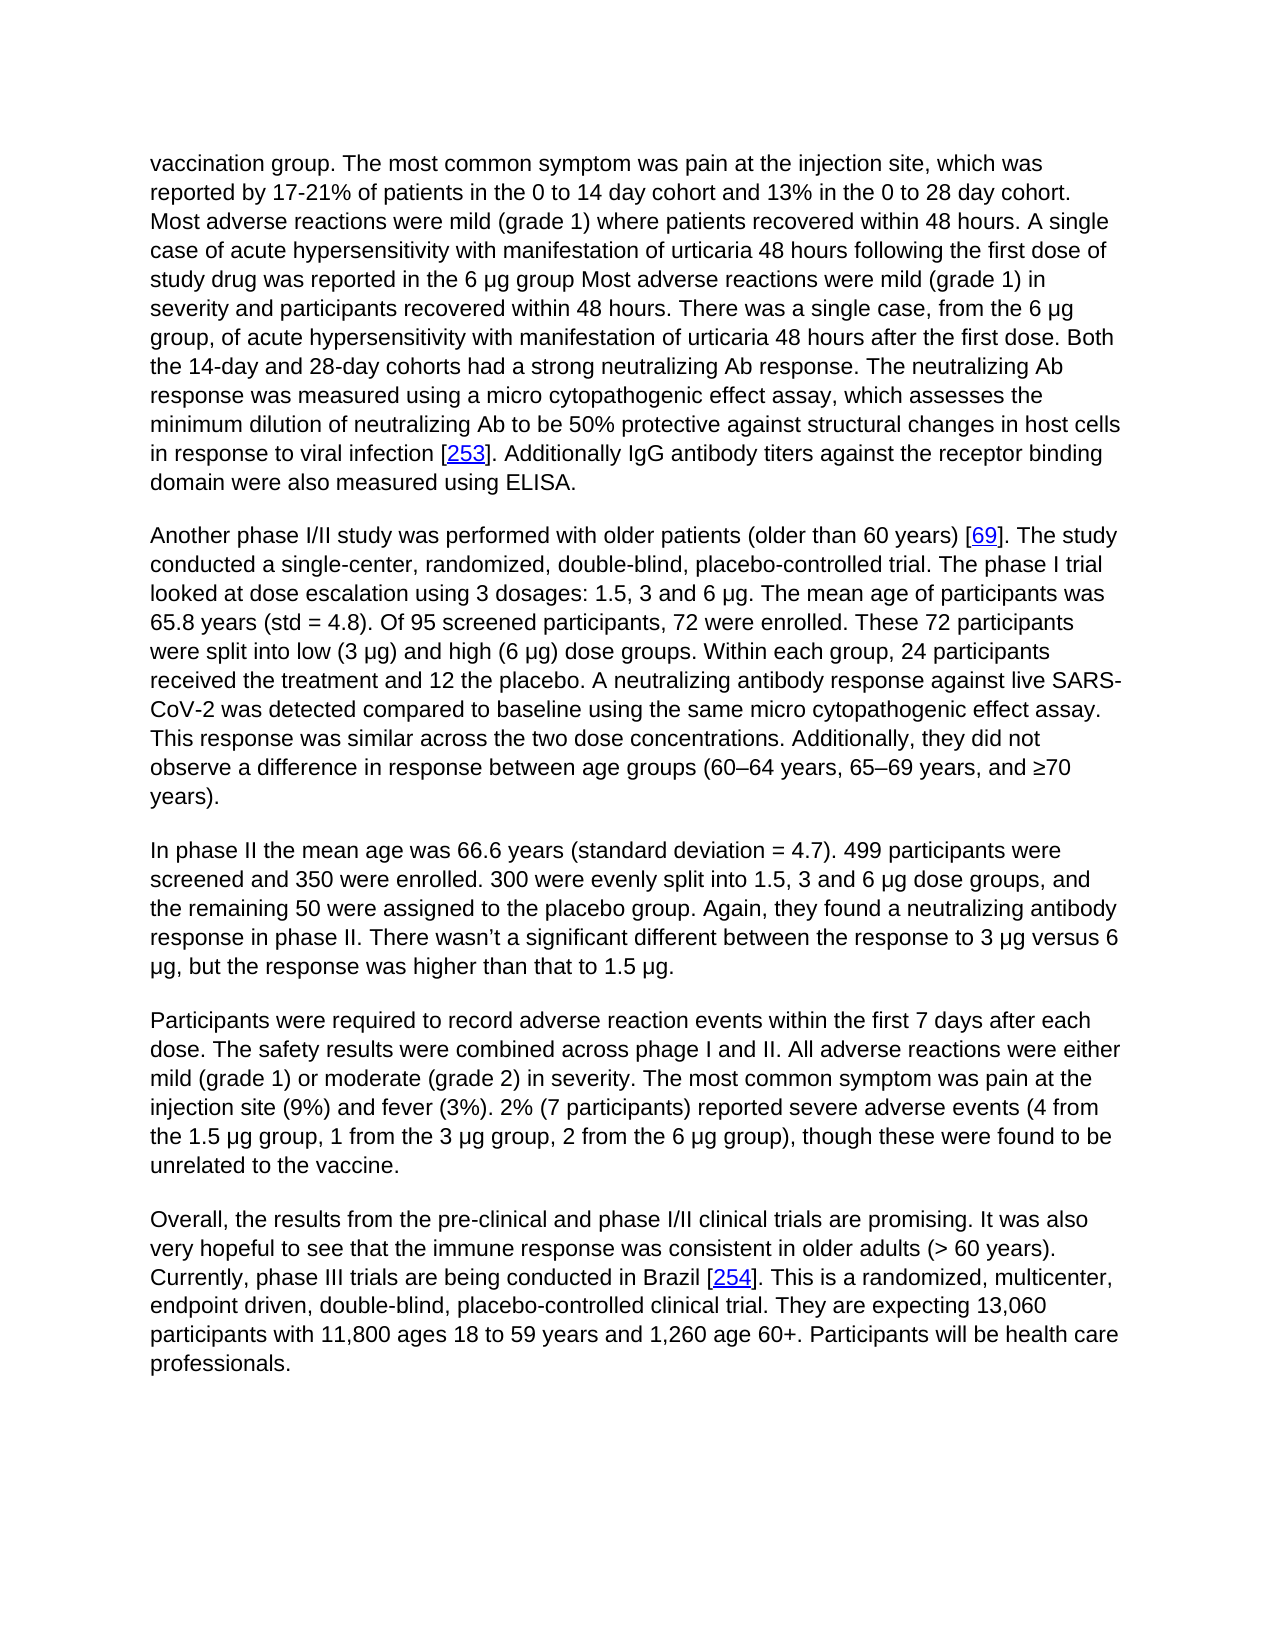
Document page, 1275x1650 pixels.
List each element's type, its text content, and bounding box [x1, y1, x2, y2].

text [150, 150, 1125, 495]
text In phase II the mean age was 66.6 years (standard deviation = 4.7). 499 participants were screened and 350 were enrolled. 300 were evenly split into 1.5, 3 and 6 μg dose groups, and the remaining 50 were assigned to the placebo group. Again, they found a neutralizing antibody response in phase II. There wasn’t a significant different between the response to 3 μg versus 6 μg, but the response was higher than that to 1.5 μg. [150, 837, 1125, 979]
text Participants were required to record adverse reaction events within the first 7 days after each dose. The safety results were combined across phage I and II. All adverse reactions were either mild (grade 1) or moderate (grade 2) in severity. The most common symptom was pain at the injection site (9%) and fever (3%). 2% (7 participants) reported severe adverse events (4 from the 1.5 μg group, 1 from the 3 μg group, 2 from the 6 μg group), though these were found to be unrelated to the vaccine. [150, 1007, 1125, 1178]
text Overall, the results from the pre-clinical and phase I/II clinical trials are promising. It was also very hopeful to see that the immune response was consistent in older adults (> 60 years). Currently, phase III trials are being conducted in Brazil [254]. This is a randomized, multicenter, endpoint driven, double-blind, placebo-controlled clinical trial. They are expecting 13,060 participants with 11,800 ages 18 to 59 years and 1,260 age 60+. Participants will be health care professionals. [150, 1206, 1125, 1377]
text Another phase I/II study was performed with older patients (older than 60 years) [69]. The study conducted a single-center, randomized, double-blind, placebo-controlled trial. The phase I trial looked at dose escalation using 3 dosages: 1.5, 3 and 6 μg. The mean age of participants was 65.8 years (std = 4.8). Of 95 screened participants, 72 were enrolled. These 72 participants were split into low (3 μg) and high (6 μg) dose groups. Within each group, 24 participants received the treatment and 12 the placebo. A neutralizing antibody response against live SARS-CoV-2 was detected compared to baseline using the same micro cytopathogenic effect assay. This response was similar across the two dose concentrations. Additionally, they did not observe a difference in response between age groups (60–64 years, 65–69 years, and ≥70 years). [150, 522, 1125, 809]
